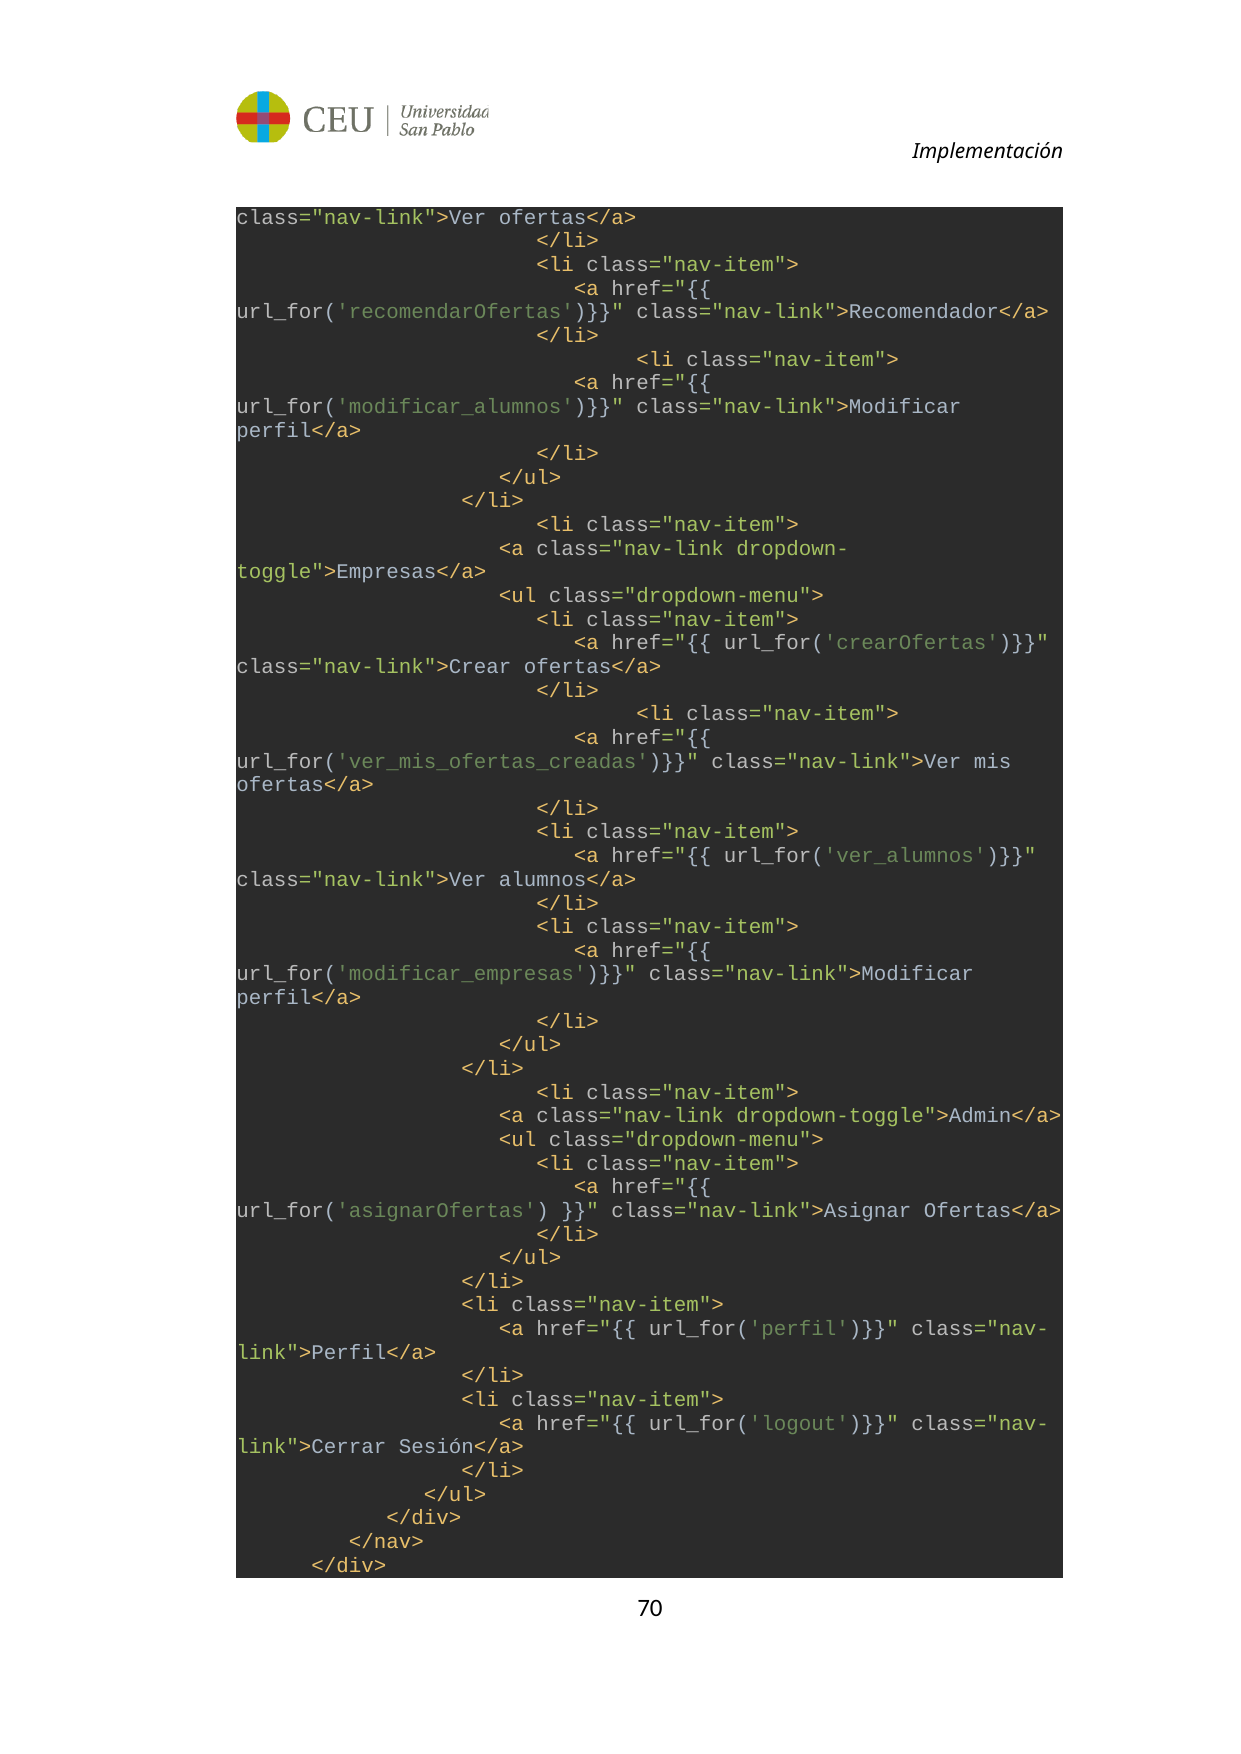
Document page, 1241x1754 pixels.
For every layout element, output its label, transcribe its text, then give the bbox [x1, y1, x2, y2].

picture [235, 89, 489, 143]
